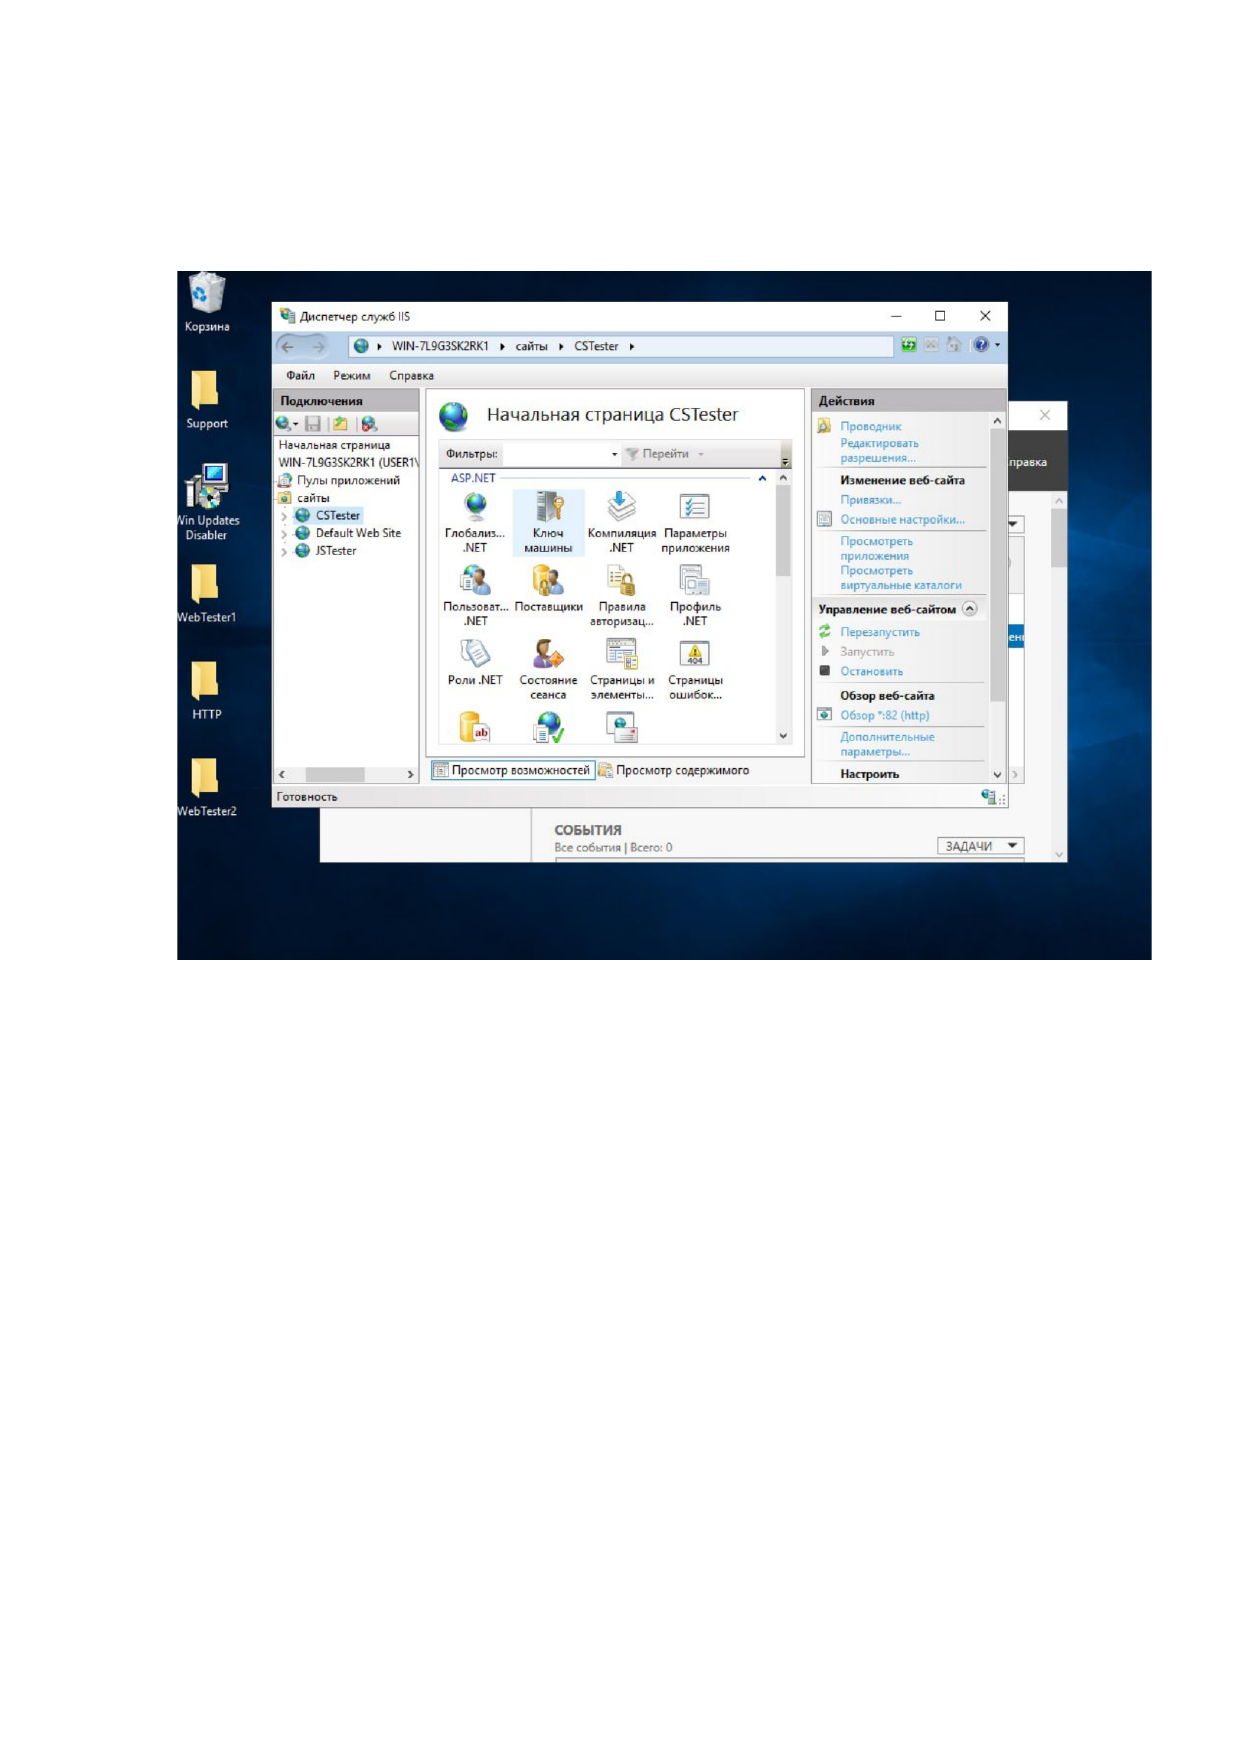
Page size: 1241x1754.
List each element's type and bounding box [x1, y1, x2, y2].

picture [177, 271, 1152, 960]
